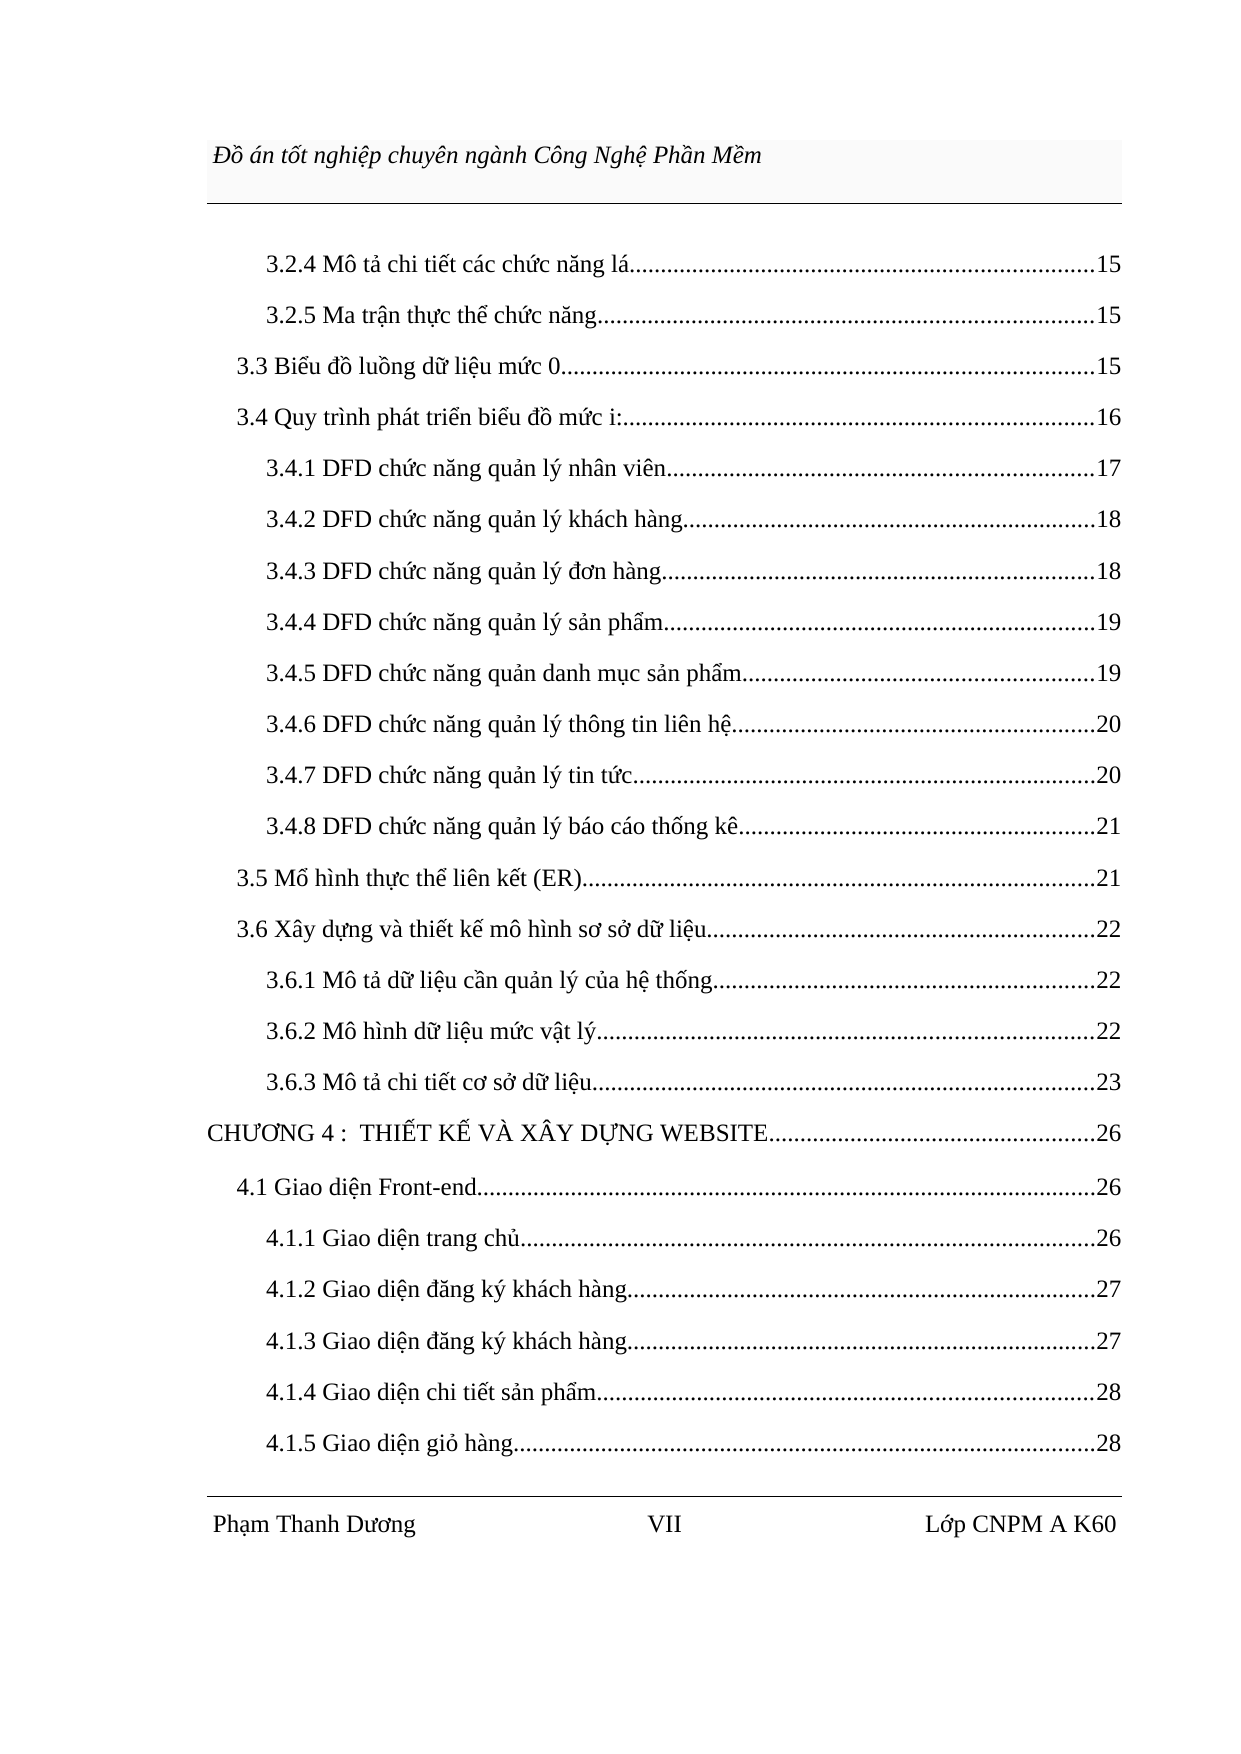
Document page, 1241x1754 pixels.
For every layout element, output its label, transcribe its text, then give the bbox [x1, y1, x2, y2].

text 3.5 Mổ hình thực thể liên kết (ER) 21 [236, 863, 1122, 891]
text CHƯƠNG 4 : THIẾT KẾ VÀ XÂY DỰNG WEBSITE 26 [207, 1118, 1122, 1147]
text 3.4.8 DFD chức năng quản lý báo cáo thống kê 21 [266, 811, 1122, 840]
text 3.3 Biểu đồ luồng dữ liệu mức 0 15 [236, 351, 1122, 380]
text 4.1.4 Giao diện chi tiết sản phẩm 28 [266, 1377, 1122, 1406]
text 3.4.7 DFD chức năng quản lý tin tức 20 [266, 760, 1122, 789]
text 3.4.5 DFD chức năng quản danh mục sản phẩm 19 [266, 658, 1122, 687]
text 3.4.3 DFD chức năng quản lý đơn hàng 18 [266, 556, 1122, 584]
text 3.6.3 Mô tả chi tiết cơ sở dữ liệu 23 [266, 1067, 1122, 1096]
text 3.6.2 Mô hình dữ liệu mức vật lý 22 [266, 1016, 1122, 1045]
text 4.1.2 Giao diện đăng ký khách hàng 27 [266, 1274, 1122, 1303]
text 3.2.5 Ma trận thực thể chức năng 15 [266, 300, 1122, 329]
text 3.4.1 DFD chức năng quản lý nhân viên 17 [266, 453, 1122, 482]
text 4.1 Giao diện Front-end 26 [236, 1172, 1122, 1201]
text 4.1.1 Giao diện trang chủ 26 [266, 1223, 1122, 1252]
text 3.4.2 DFD chức năng quản lý khách hàng 18 [266, 504, 1122, 533]
text 3.2.4 Mô tả chi tiết các chức năng lá 15 [266, 249, 1122, 278]
text 3.4 Quy trình phát triển biểu đồ mức i: 16 [236, 402, 1122, 431]
text 3.4.6 DFD chức năng quản lý thông tin liên hệ 20 [266, 709, 1122, 738]
text 3.6.1 Mô tả dữ liệu cần quản lý của hệ thống. 22 [266, 965, 1122, 994]
text 3.6 Xây dựng và thiết kế mô hình sơ sở dữ liệu 22 [236, 914, 1122, 942]
text 4.1.5 Giao diện giỏ hàng 28 [266, 1428, 1122, 1457]
text 4.1.3 Giao diện đăng ký khách hàng 27 [266, 1326, 1122, 1354]
text 3.4.4 DFD chức năng quản lý sản phẩm 19 [266, 607, 1122, 636]
